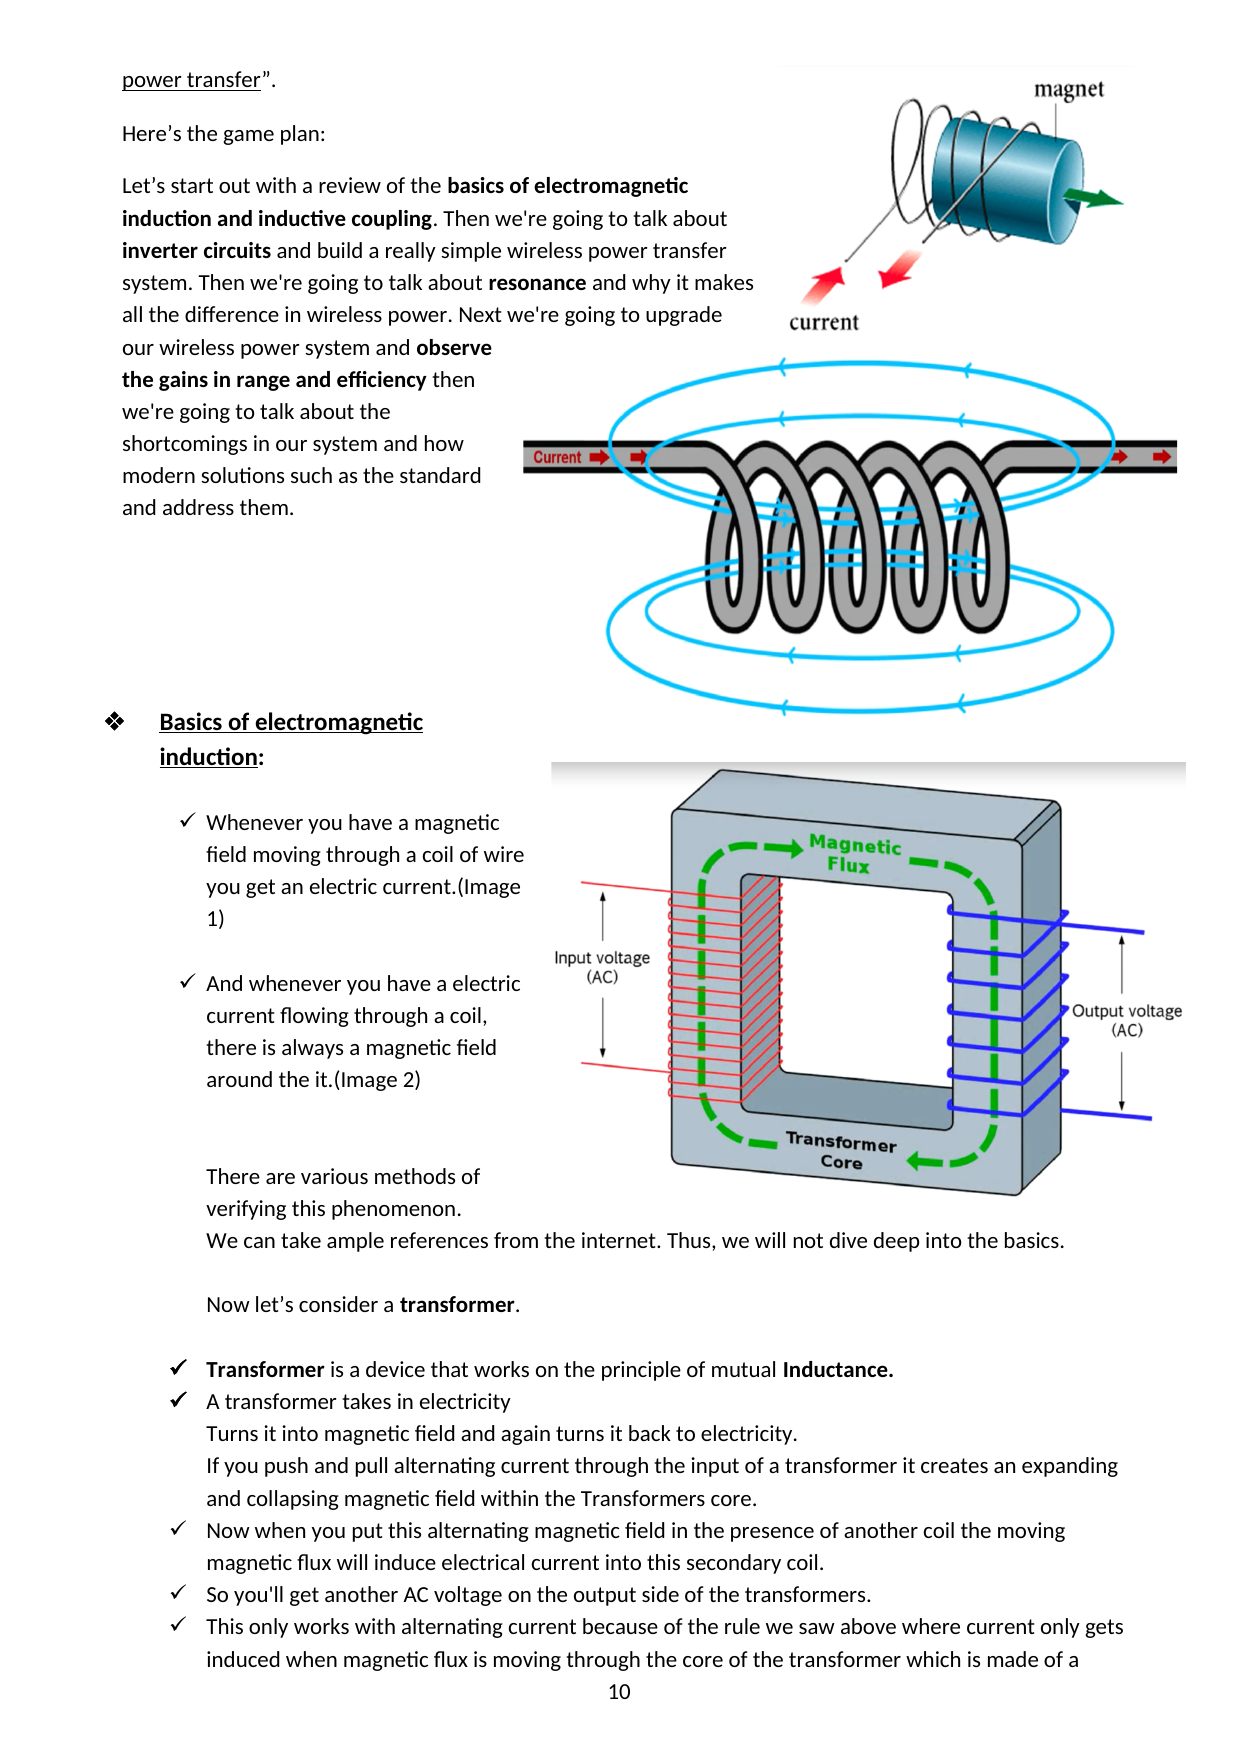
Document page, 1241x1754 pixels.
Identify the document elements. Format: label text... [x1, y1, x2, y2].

picture [523, 348, 1178, 722]
list There are various methods of verifying this phenomenon. [206, 1162, 1134, 1222]
list Transformer is a device that works on the principle of mutual Inductance. [169, 1355, 1134, 1383]
picture [777, 65, 1135, 336]
text Let’s start out with a review of the basics of electromagnetic induction and inductive coupling. Then we're going to talk about inverter circuits and build a really simple wireless power transfer system. Then we're going to talk about resonance and why it makes all the difference in wireless power. Next we're going to upgrade our wireless power system and observe the gains in range and efficiency then we're going to talk about the shortcomings in our system and how modern solutions such as the standard and address them. [122, 172, 1134, 522]
list Whenever you have a magnetic field moving through a coil of wire you get an electric current.(Image 1) [178, 808, 551, 932]
list A transformer takes in electricity [169, 1387, 1134, 1415]
list If you push and pull alternating current through the input of a transformer it creates an expanding and collapsing magnetic field within the Transformers core. [206, 1452, 1134, 1512]
list Turns it into magnetic field and again turns it back to electricity. [206, 1419, 1134, 1447]
list Now let’s consider a transformer. [206, 1291, 1134, 1319]
list Now when you put this alternating magnetic field in the presence of another coil the moving magnetic flux will induce electrical current into this secondary coil. [169, 1516, 1134, 1576]
list We can take ample references from the internet. Thus, we will not dive deep into the basics. [206, 1226, 1134, 1254]
list And whenever you have a electric current flowing through a coil, there is always a magnetic field around the it.(Image 2) [178, 969, 551, 1093]
text Here’s the game plan: [122, 119, 777, 147]
list Basics of electromagnetic induction: [103, 706, 1134, 771]
list So you'll get another AC voltage on the output side of the transformers. [169, 1580, 1134, 1608]
picture [551, 762, 1186, 1199]
